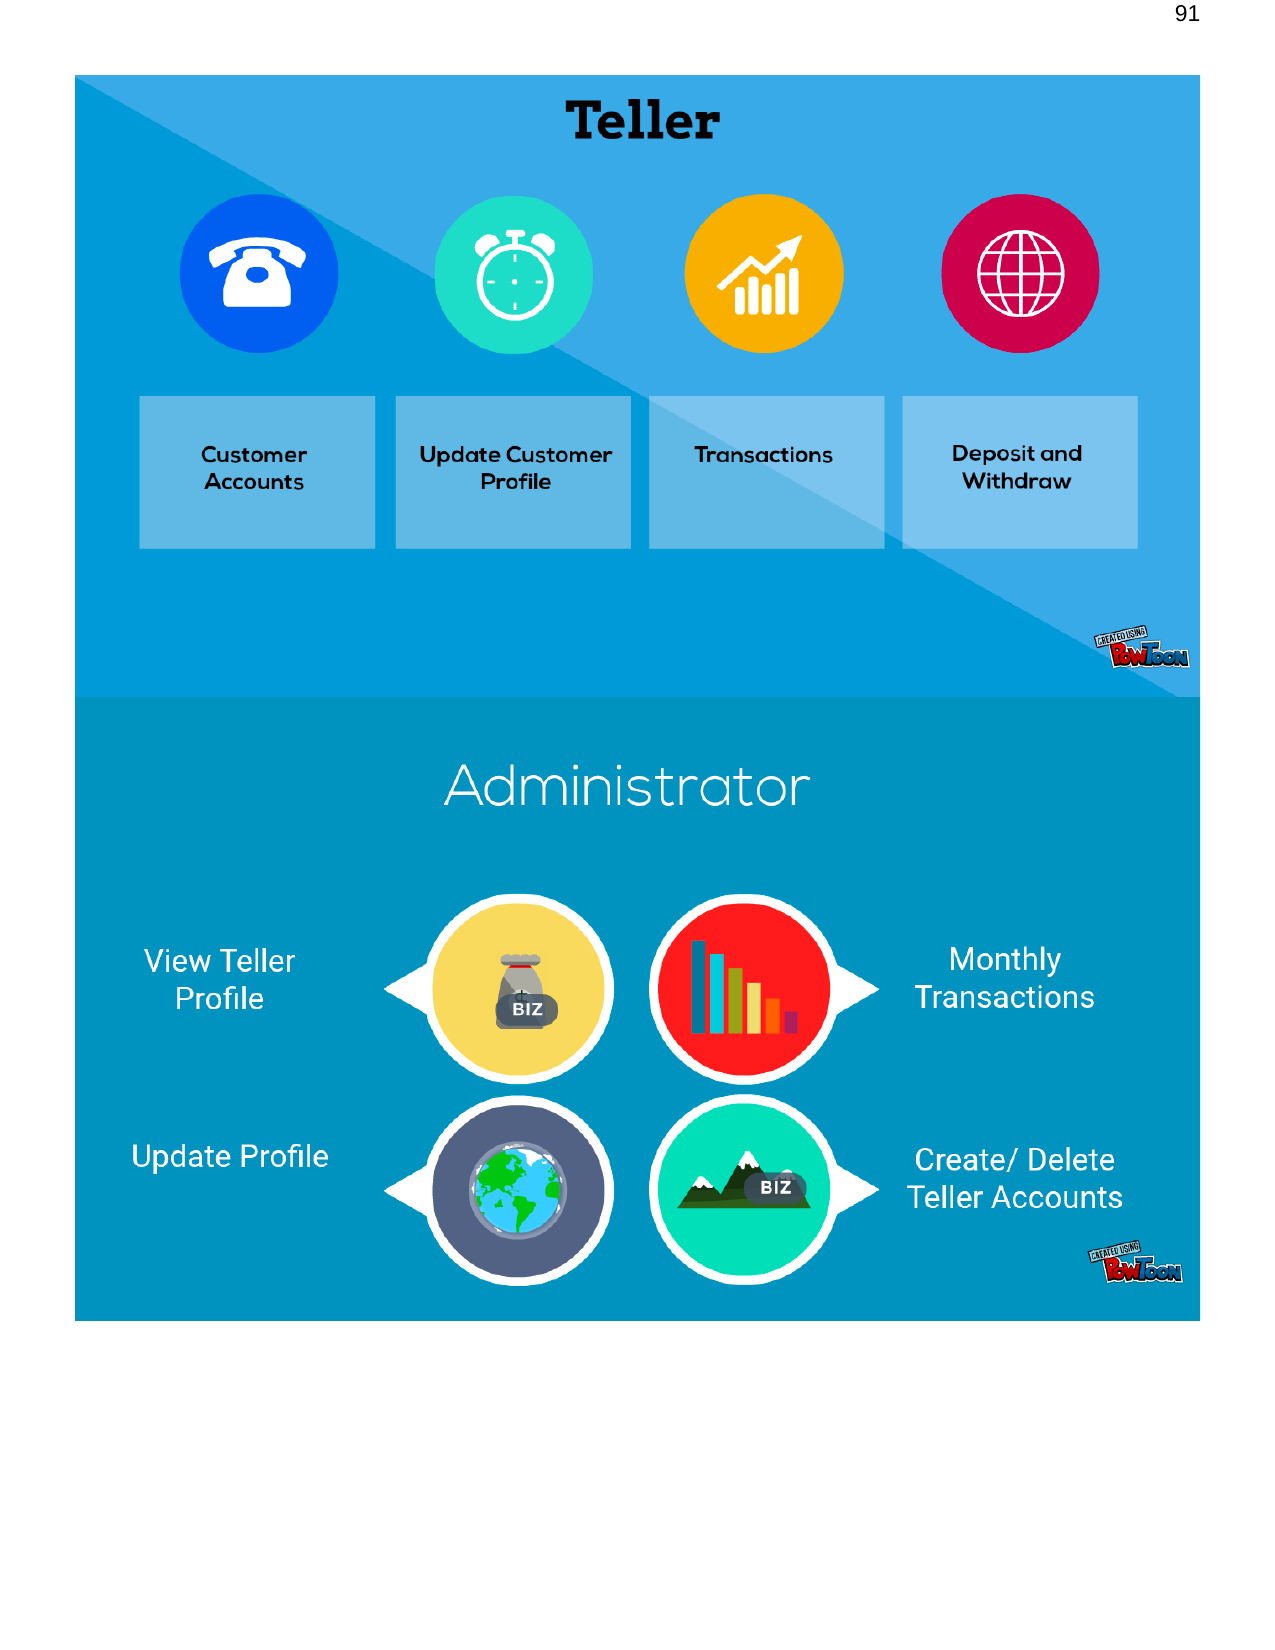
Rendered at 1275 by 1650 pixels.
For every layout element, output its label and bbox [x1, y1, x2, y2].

picture [180, 195, 338, 352]
picture [1093, 1150, 1097, 1170]
picture [205, 1147, 213, 1164]
picture [153, 960, 158, 971]
picture [1110, 1192, 1118, 1201]
picture [1082, 1003, 1092, 1007]
picture [197, 994, 204, 1008]
picture [1087, 1192, 1094, 1207]
picture [947, 1156, 960, 1170]
picture [926, 1192, 939, 1206]
picture [952, 948, 957, 969]
picture [1002, 954, 1009, 969]
picture [1098, 1188, 1106, 1206]
picture [548, 776, 562, 780]
picture [1082, 1192, 1086, 1207]
picture [1070, 992, 1076, 1007]
picture [763, 801, 780, 805]
picture [724, 777, 728, 804]
picture [964, 1155, 977, 1170]
picture [916, 986, 931, 1007]
picture [1027, 988, 1034, 1007]
picture [542, 781, 546, 804]
picture [159, 1151, 168, 1165]
picture [386, 1096, 613, 1285]
picture [154, 1151, 158, 1173]
picture [629, 792, 650, 805]
picture [148, 956, 152, 967]
picture [968, 948, 972, 969]
picture [680, 777, 685, 804]
picture [396, 397, 630, 548]
picture [1074, 1155, 1086, 1166]
picture [491, 801, 505, 805]
picture [958, 1192, 971, 1206]
picture [449, 786, 480, 800]
picture [991, 1159, 1004, 1165]
picture [908, 1186, 924, 1207]
picture [763, 777, 779, 781]
picture [242, 1145, 257, 1166]
picture [190, 1160, 197, 1166]
picture [978, 954, 988, 967]
picture [994, 1194, 998, 1205]
picture [944, 999, 951, 1007]
picture [1041, 1151, 1045, 1167]
picture [1056, 1193, 1060, 1206]
picture [140, 397, 375, 548]
picture [75, 75, 1200, 696]
picture [967, 992, 973, 1007]
picture [1030, 1192, 1040, 1206]
picture [485, 781, 490, 800]
picture [952, 993, 956, 1007]
picture [216, 1151, 230, 1164]
picture [221, 950, 236, 971]
picture [997, 954, 1001, 969]
picture [591, 776, 609, 804]
picture [459, 765, 469, 775]
picture [1056, 993, 1060, 1003]
picture [508, 765, 513, 804]
picture [917, 1150, 931, 1170]
picture [180, 1145, 184, 1166]
picture [288, 1148, 296, 1166]
picture [190, 956, 209, 971]
picture [781, 782, 785, 800]
picture [792, 777, 796, 804]
picture [522, 777, 526, 804]
picture [216, 994, 220, 1008]
picture [1050, 1155, 1062, 1165]
picture [656, 769, 673, 805]
picture [1004, 1194, 1009, 1206]
picture [193, 1154, 201, 1166]
picture [1012, 950, 1020, 969]
picture [975, 1192, 982, 1207]
picture [174, 957, 183, 971]
picture [707, 801, 723, 805]
picture [1046, 993, 1050, 1003]
picture [958, 957, 967, 969]
picture [650, 1095, 878, 1284]
picture [1030, 1149, 1040, 1170]
picture [995, 993, 1007, 1007]
picture [314, 1153, 327, 1165]
picture [650, 895, 878, 1084]
picture [250, 997, 262, 1004]
picture [1051, 961, 1056, 972]
picture [585, 777, 589, 804]
picture [1025, 947, 1029, 969]
picture [1101, 1158, 1113, 1165]
picture [386, 894, 613, 1084]
picture [734, 769, 751, 805]
picture [937, 1155, 945, 1170]
picture [1046, 1192, 1055, 1206]
picture [527, 776, 542, 781]
picture [469, 776, 474, 787]
picture [1089, 1241, 1182, 1282]
